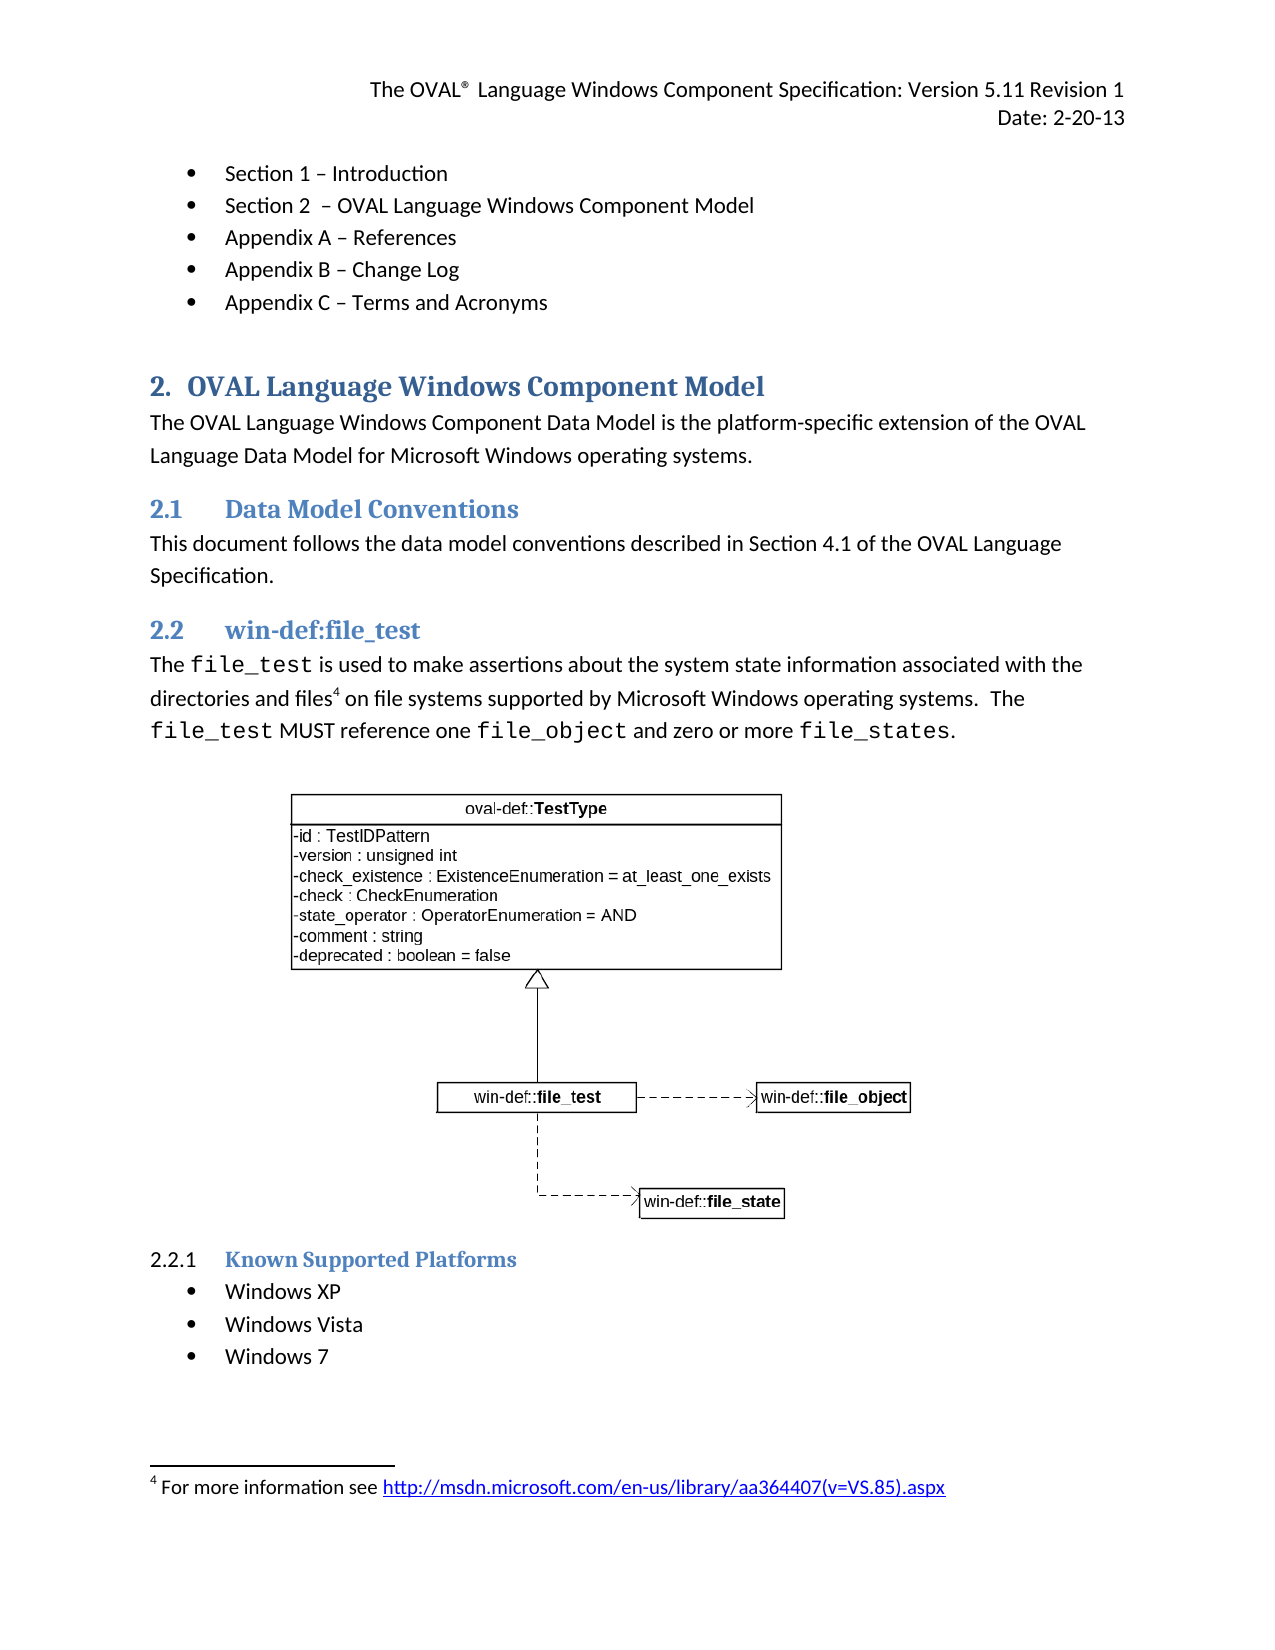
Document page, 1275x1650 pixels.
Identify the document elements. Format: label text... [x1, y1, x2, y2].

text The OVAL Language Windows Component Data Model is the platform-specific extension of the OVAL Language Data Model for Microsoft Windows operating systems. [150, 408, 1125, 469]
subtitle OVAL Language Windows Component Model [150, 370, 1125, 403]
list Windows XP [187, 1277, 1125, 1306]
subtitle win-def:file_test [150, 615, 1125, 646]
list Appendix C – Terms and Acronyms [187, 288, 1125, 316]
list Appendix A – References [187, 223, 1125, 251]
text The file_test is used to make assertions about the system state information associated with the directories and files on file systems supported by Microsoft Windows operating systems. The file_test MUST reference one file_object and zero or more file_states. [150, 650, 1125, 745]
text This document follows the data model conventions described in Section 4.1 of the OVAL Language Specification. [150, 529, 1125, 590]
list Section 2 – OVAL Language Windows Component Model [187, 191, 1125, 219]
list Section 1 – Introduction [187, 159, 1125, 187]
list Windows 7 [187, 1342, 1125, 1370]
subtitle Known Supported Platforms [150, 1245, 1125, 1273]
list Appendix B – Change Log [187, 256, 1125, 284]
subtitle Data Model Conventions [150, 494, 1125, 525]
list Windows Vista [187, 1310, 1125, 1338]
